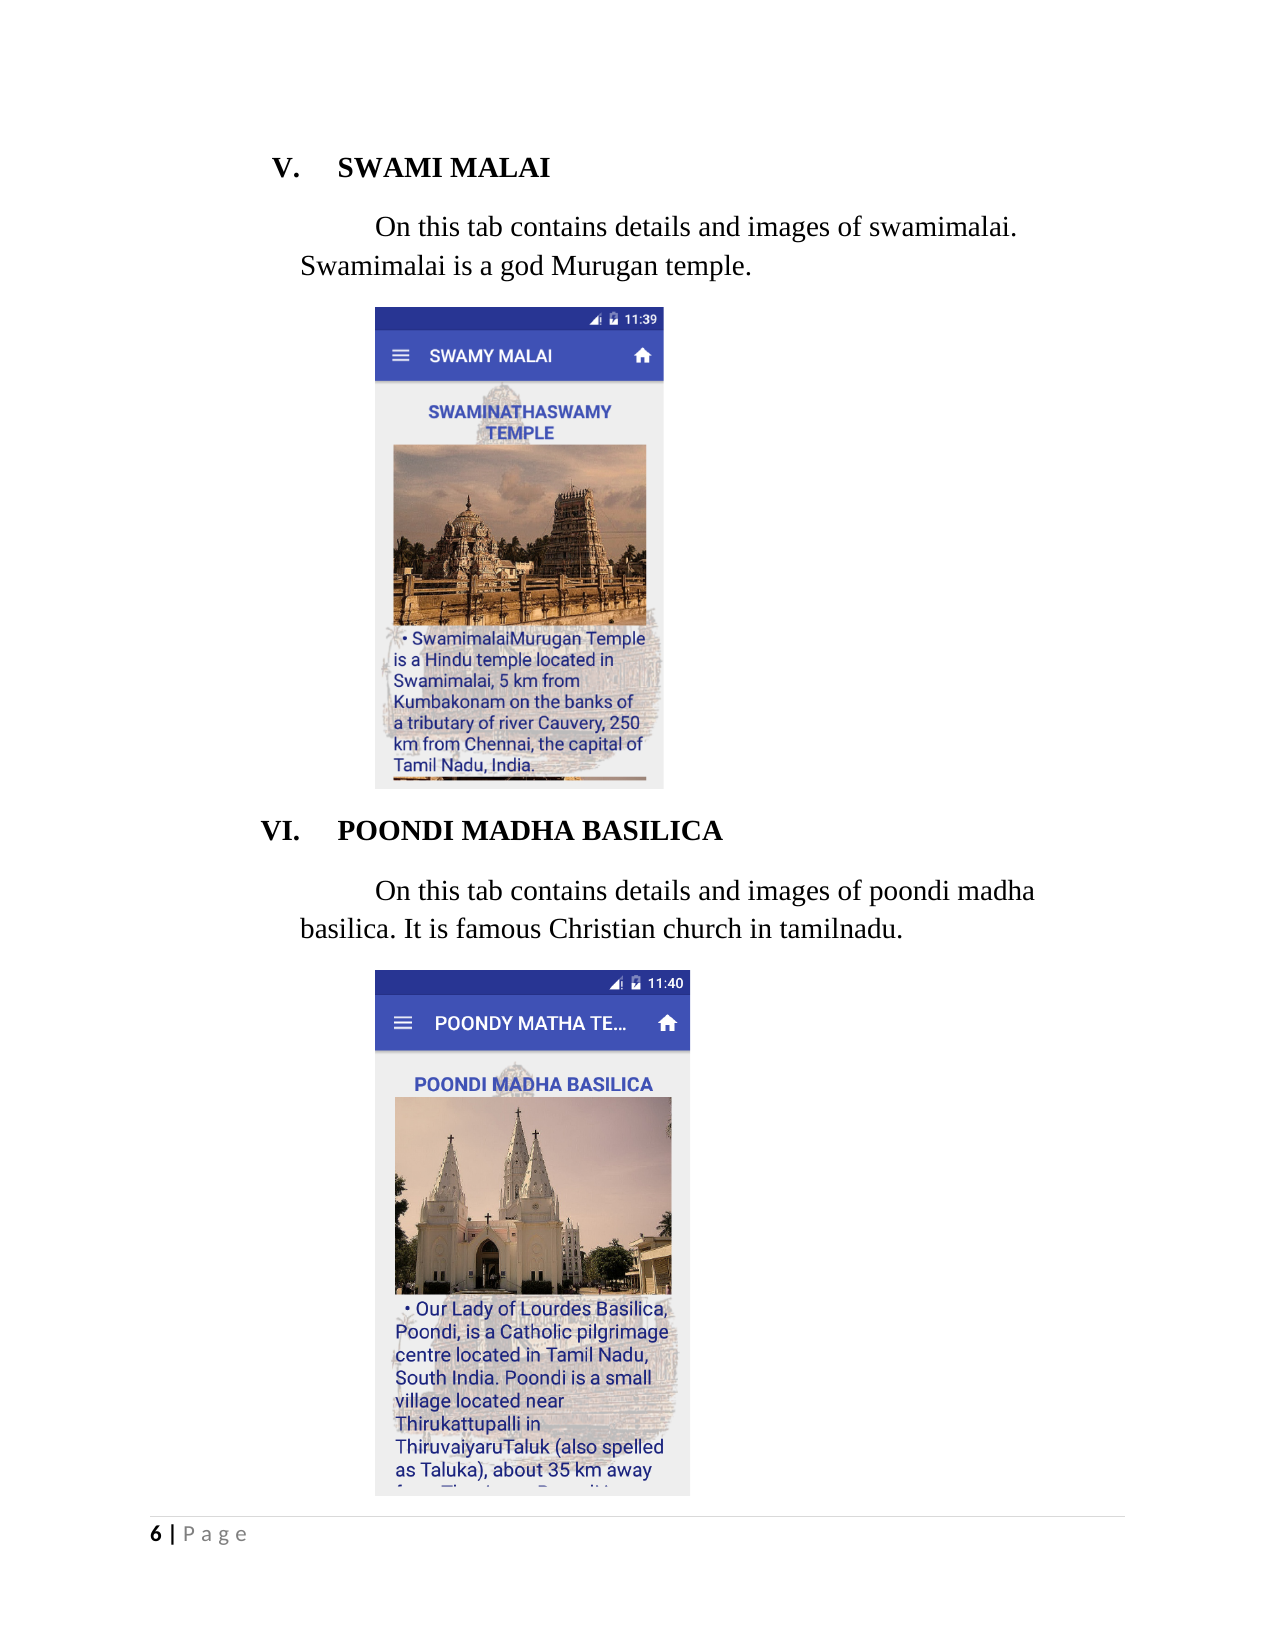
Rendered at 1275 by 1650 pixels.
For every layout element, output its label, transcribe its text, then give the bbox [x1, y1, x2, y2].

list POONDI MADHA BASILICA [300, 813, 1125, 847]
text On this tab contains details and images of poondi madha basilica. It is famous Christian church in tamilnadu. [300, 873, 1125, 945]
list SWAMI MALAI [300, 150, 1125, 183]
picture [375, 307, 664, 789]
text On this tab contains details and images of swamimalai. Swamimalai is a god Murugan temple. [300, 209, 1125, 281]
picture [375, 970, 690, 1496]
